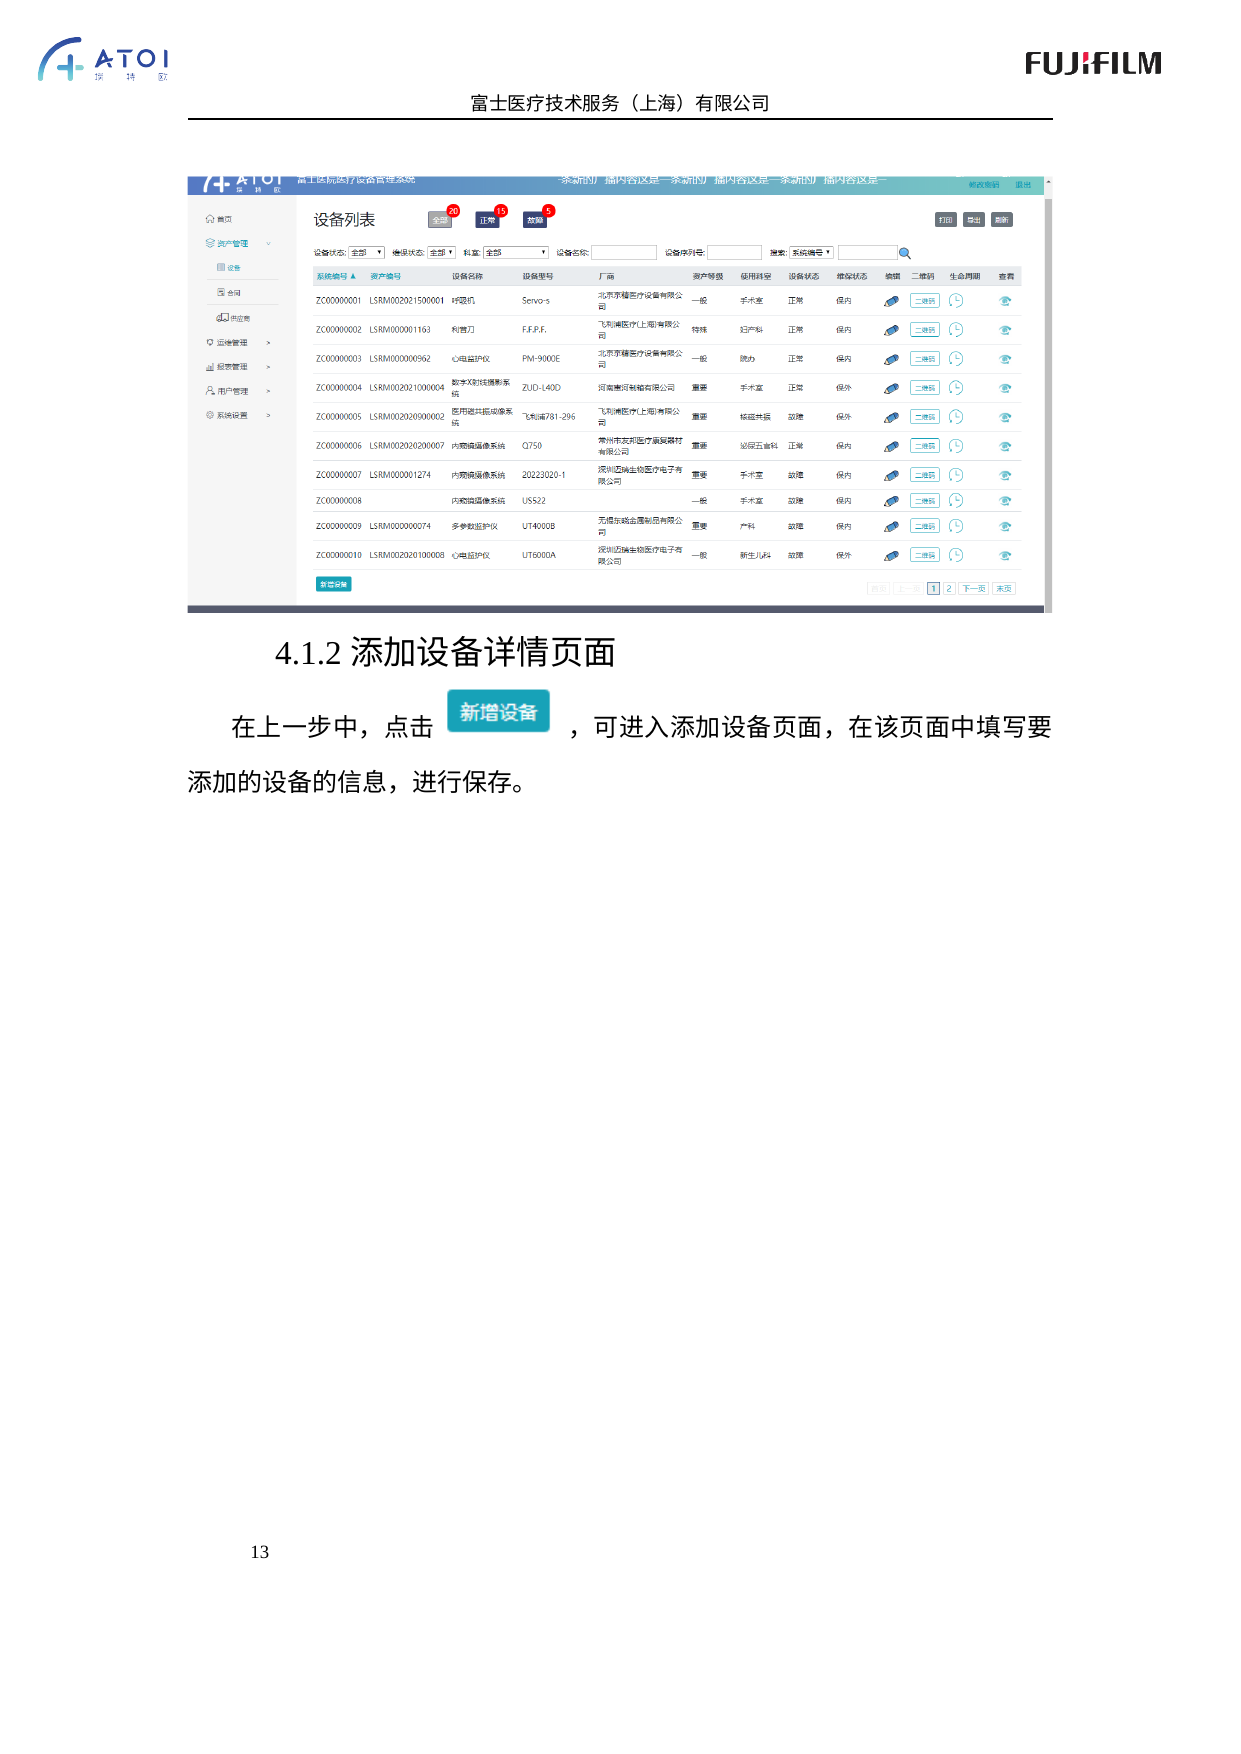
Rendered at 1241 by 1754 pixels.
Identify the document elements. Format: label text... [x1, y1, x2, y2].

picture [435, 682, 569, 737]
list 4.1.2 添加设备详情页面 [187, 618, 1053, 683]
picture [1020, 46, 1166, 80]
list 在上一步中，点击，可进入添加设备页面，在该页面中填写要添加的设备的信息，进行保存。 [187, 683, 1053, 813]
picture [30, 20, 176, 102]
picture [187, 162, 1053, 613]
